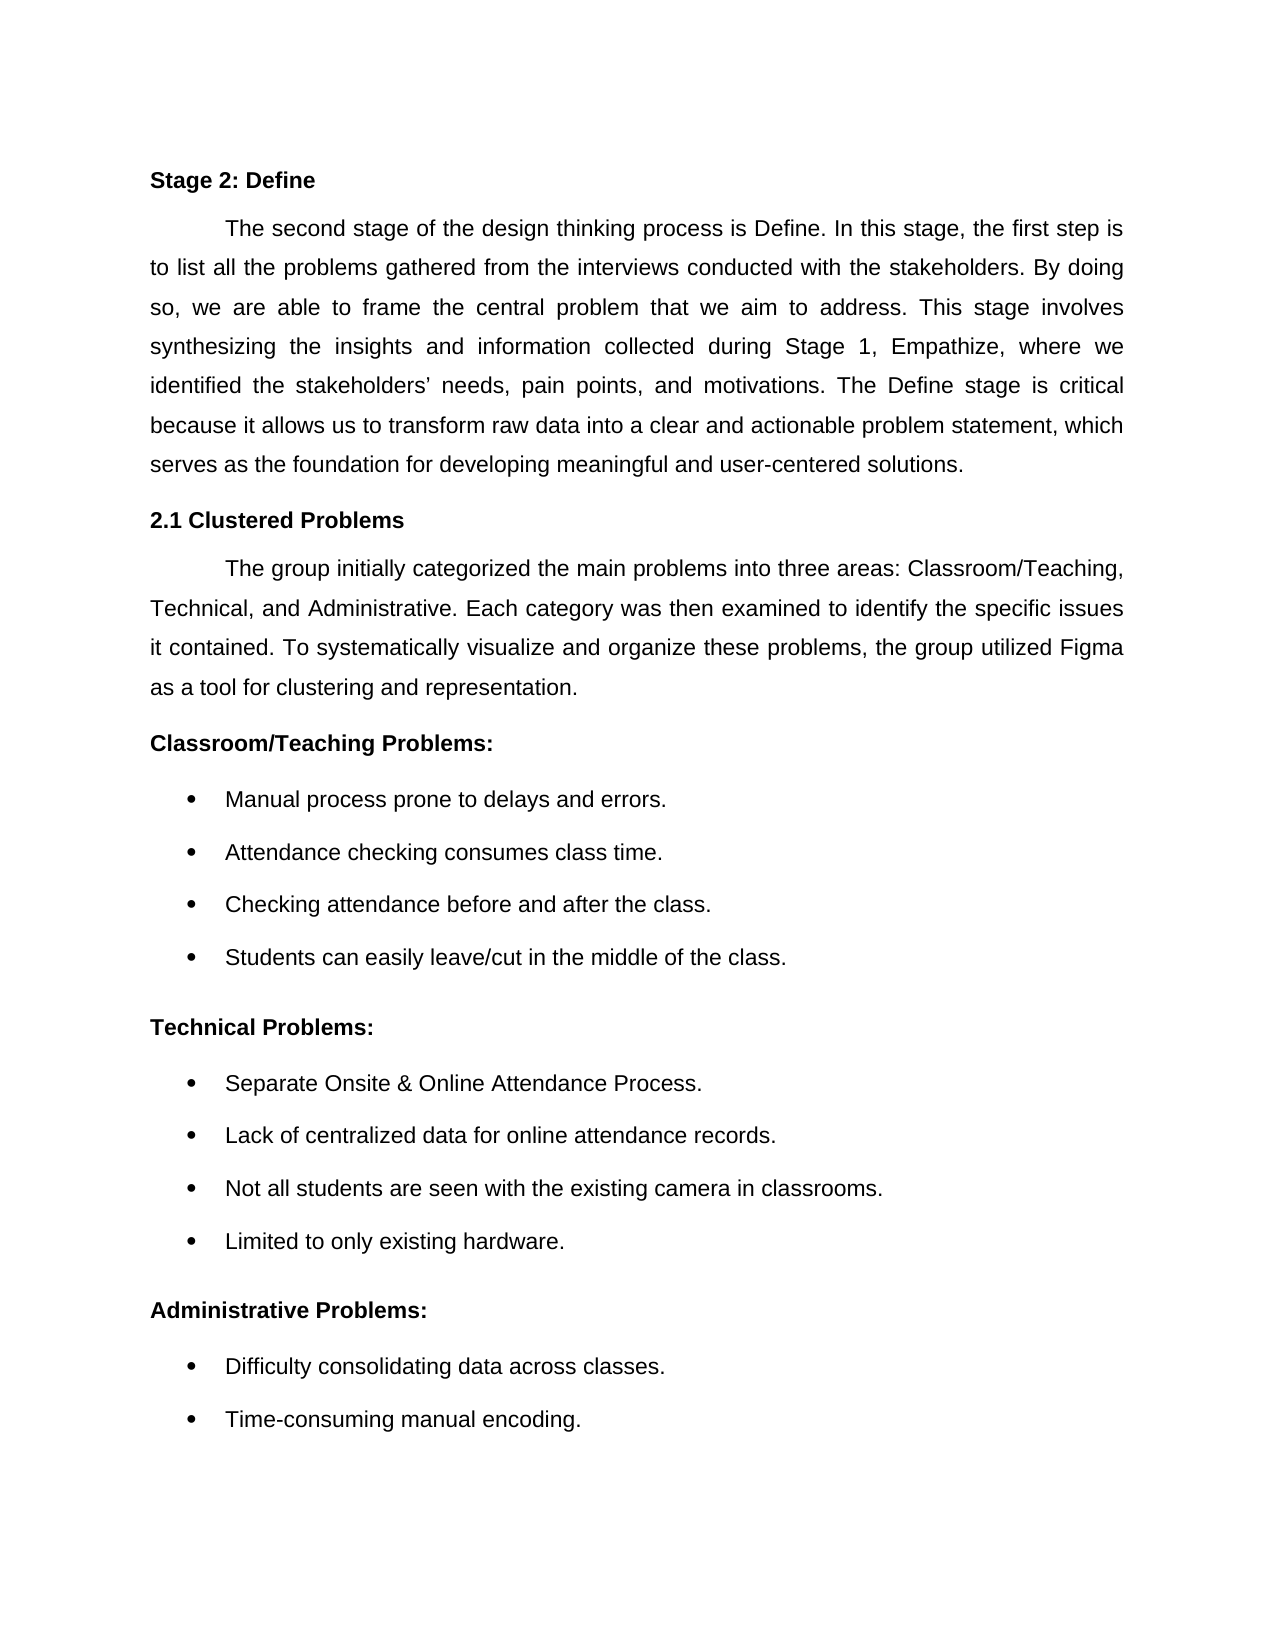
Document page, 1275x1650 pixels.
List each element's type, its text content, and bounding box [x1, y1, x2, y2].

list Separate Onsite & Online Attendance Process. [187, 1070, 1125, 1096]
text The group initially categorized the main problems into three areas: Classroom/Teaching, Technical, and Administrative. Each category was then examined to identify the specific issues it contained. To systematically visualize and organize these problems, the group utilized Figma as a tool for clustering and representation. [150, 555, 1125, 700]
text Technical Problems: [150, 1013, 1125, 1040]
list Attendance checking consumes class time. [187, 839, 1125, 865]
subtitle 2.1 Clustered Problems [150, 507, 1125, 534]
list Students can easily leave/cut in the middle of the class. [187, 944, 1125, 971]
list Lack of centralized data for online attendance records. [187, 1122, 1125, 1149]
list Time-consuming manual encoding. [187, 1406, 1125, 1432]
subtitle Stage 2: Define [150, 167, 1125, 193]
list Difficulty consolidating data across classes. [187, 1353, 1125, 1380]
list Not all students are seen with the existing camera in classrooms. [187, 1175, 1125, 1201]
list Limited to only existing hardware. [187, 1228, 1125, 1254]
text Classroom/Teaching Problems: [150, 730, 1125, 756]
list Checking attendance before and after the class. [187, 891, 1125, 918]
text Administrative Problems: [150, 1297, 1125, 1323]
text The second stage of the design thinking process is Define. In this stage, the first step is to list all the problems gathered from the interviews conducted with the stakeholders. By doing so, we are able to frame the central problem that we aim to address. This stage involves synthesizing the insights and information collected during Stage 1, Empathize, where we identified the stakeholders’ needs, pain points, and motivations. The Define stage is critical because it allows us to transform raw data into a clear and actionable problem statement, which serves as the foundation for developing meaningful and user-centered solutions. [150, 214, 1125, 478]
list Manual process prone to delays and errors. [187, 786, 1125, 812]
